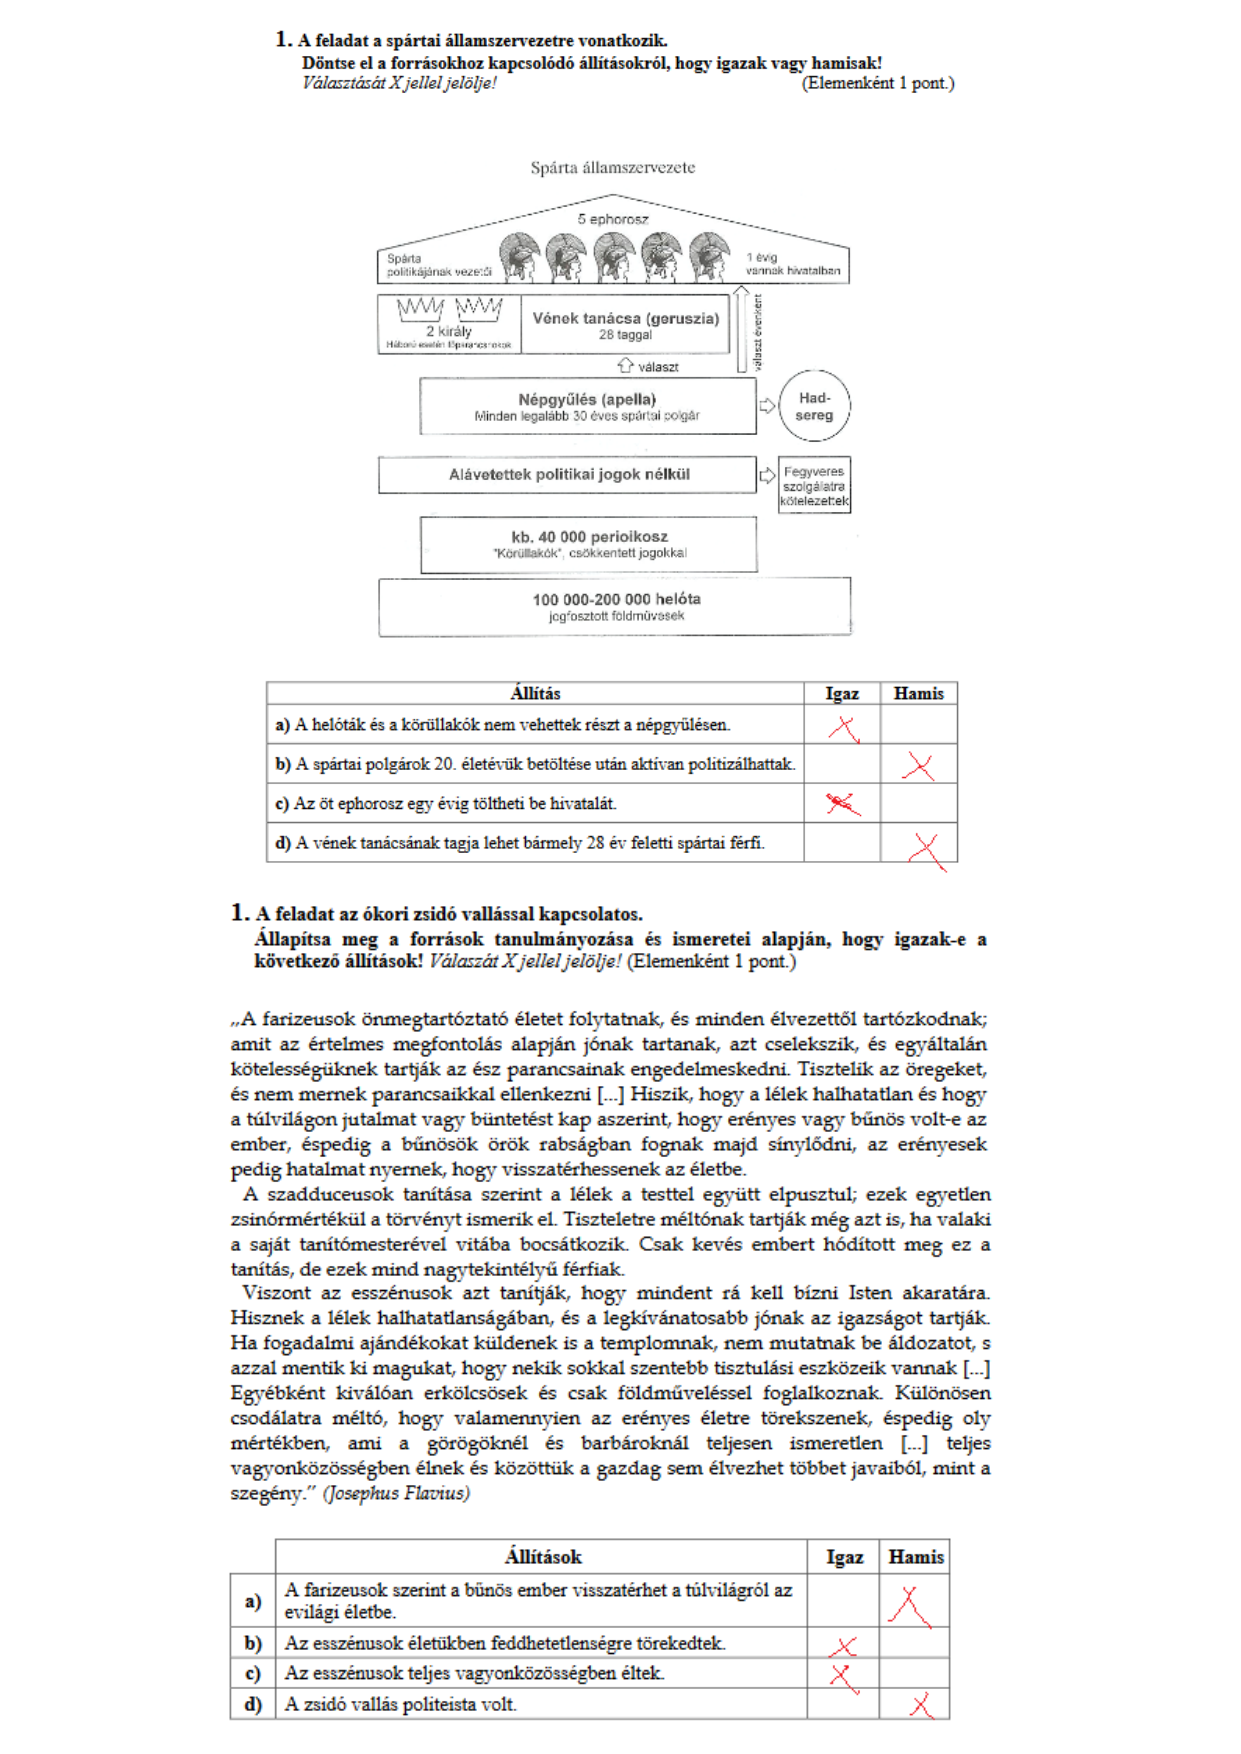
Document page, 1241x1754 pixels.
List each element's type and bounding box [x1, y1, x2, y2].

picture [208, 17, 1032, 1725]
